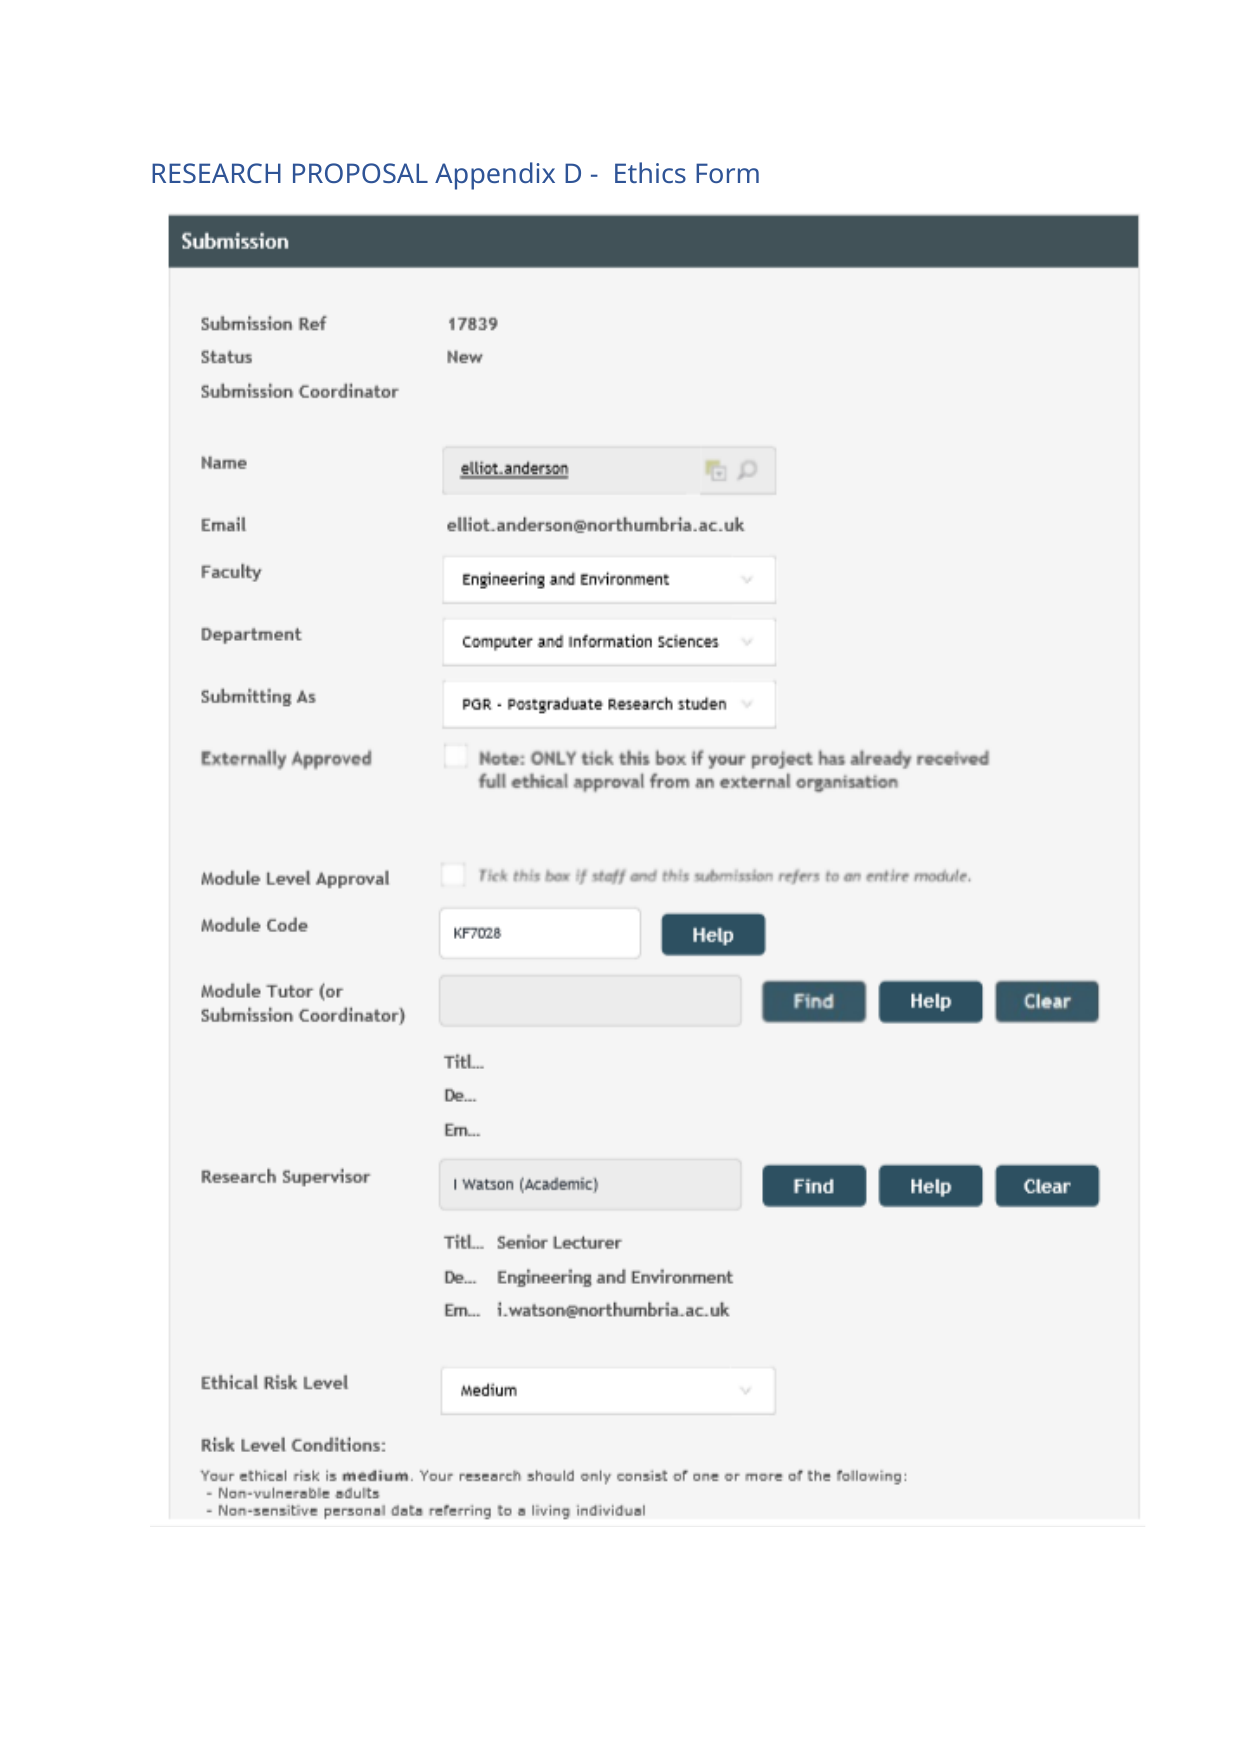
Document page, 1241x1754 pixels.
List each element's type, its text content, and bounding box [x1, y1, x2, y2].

picture [150, 193, 1147, 1527]
subtitle RESEARCH PROPOSAL Appendix D - Ethics Form [150, 154, 1090, 191]
